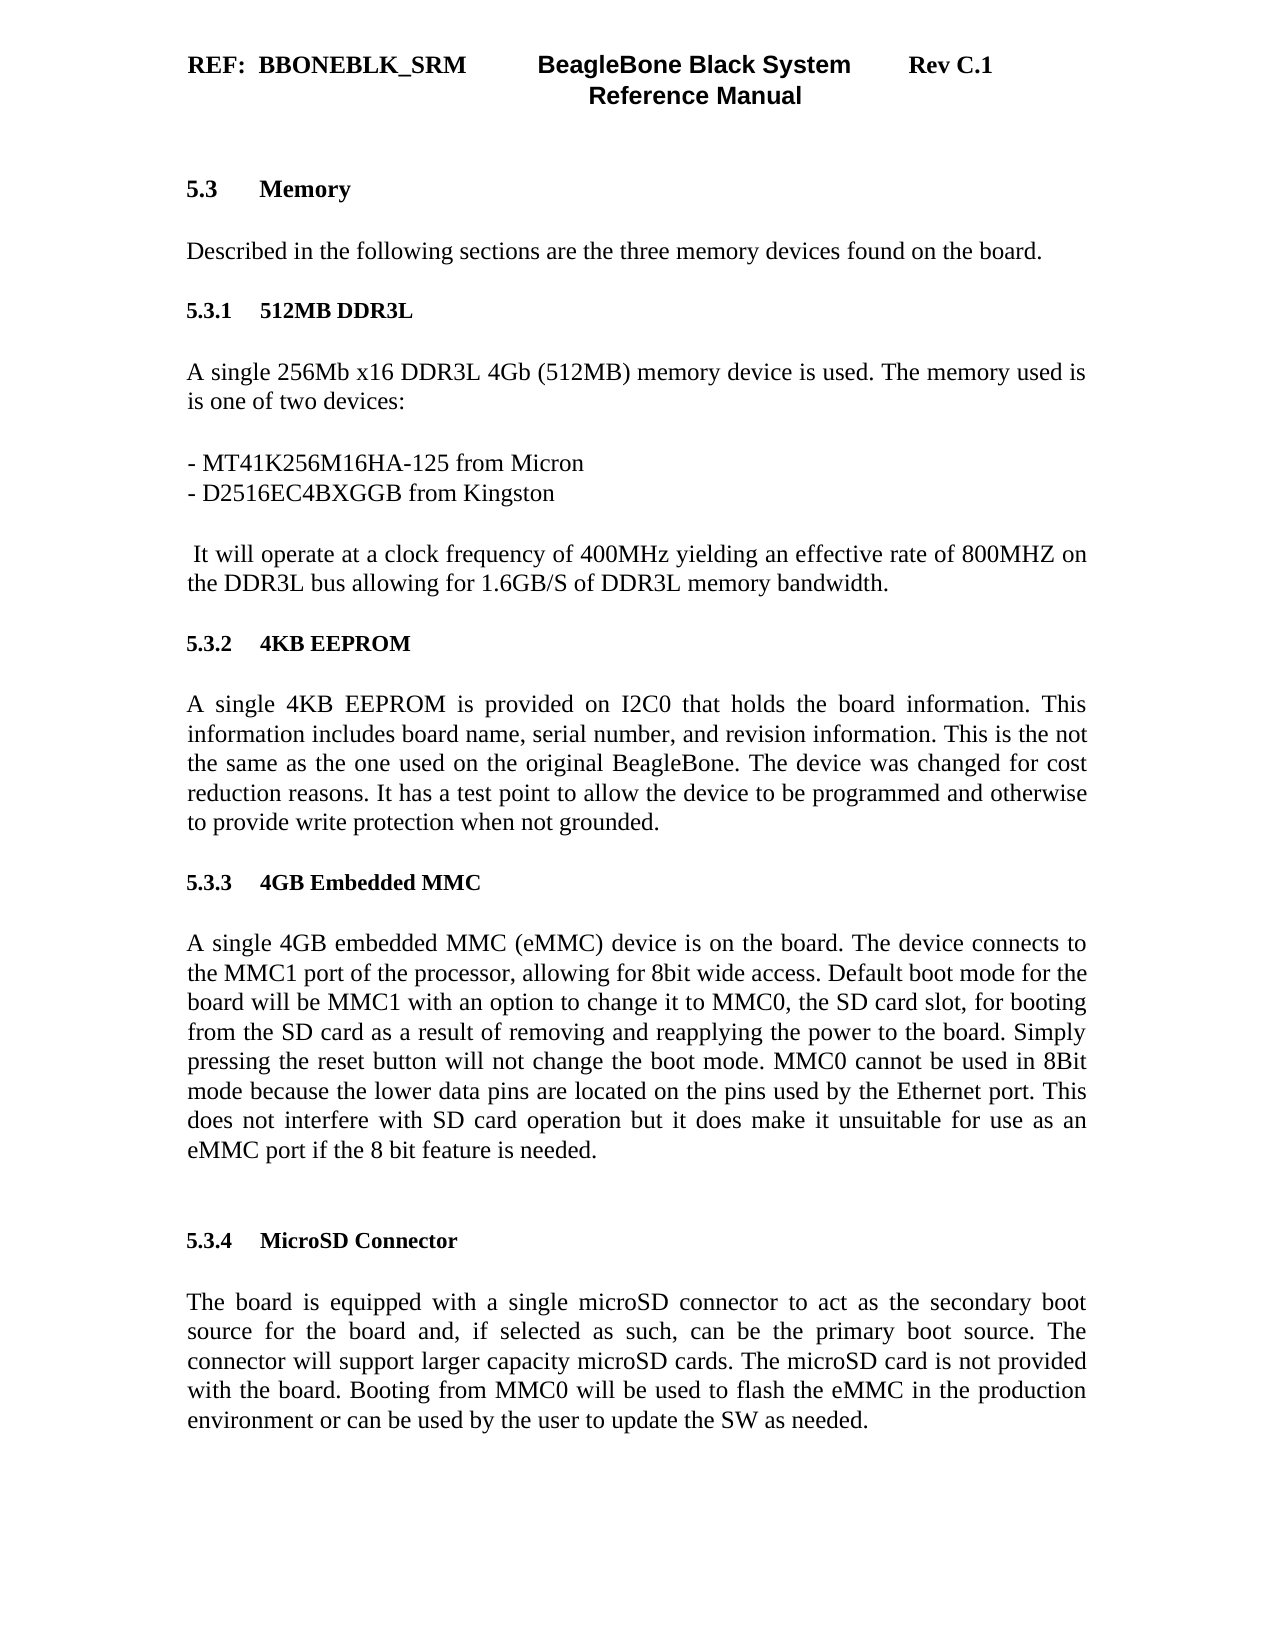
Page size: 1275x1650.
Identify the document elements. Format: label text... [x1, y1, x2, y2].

subtitle 5.3.1 512MB DDR3L [186, 297, 1183, 324]
text It will operate at a clock frequency of 400MHz yielding an effective rate of 800MHZ on the DDR3L bus allowing for 1.6GB/S of DDR3L memory bandwidth. [186, 539, 1088, 597]
subtitle 5.3 Memory [186, 174, 1183, 203]
subtitle 5.3.2 4KB EEPROM [186, 629, 1183, 656]
subtitle 5.3.4 MicroSD Connector [186, 1227, 1183, 1254]
list MT41K256M16HA-125 from Micron [187, 448, 1088, 476]
text A single 4GB embedded MMC (eMMC) device is on the board. The device connects to the MMC1 port of the processor, allowing for 8bit wide access. Default boot mode for the board will be MMC1 with an option to change it to MMC0, the SD card slot, for booting from the SD card as a result of removing and reapplying the power to the board. Simply pressing the reset button will not change the boot mode. MMC0 cannot be used in 8Bit mode because the lower data pins are located on the pins used by the Ethernet port. This does not interfere with SD card operation but it does make it unsuitable for use as an eMMC port if the 8 bit feature is needed. [186, 928, 1088, 1164]
text Described in the following sections are the three memory devices found on the board. [186, 236, 1088, 265]
text The board is equipped with a single microSD connector to act as the secondary boot source for the board and, if selected as such, can be the primary boot source. The connector will support larger capacity microSD cards. The microSD card is not provided with the board. Booting from MMC0 will be used to flash the eMMC in the production environment or can be used by the user to update the SW as needed. [186, 1287, 1088, 1434]
subtitle 5.3.3 4GB Embedded MMC [186, 868, 1183, 895]
list D2516EC4BXGGB from Kingston [187, 478, 1088, 506]
text A single 4KB EEPROM is provided on I2C0 that holds the board information. This information includes board name, serial number, and revision information. This is the not the same as the one used on the original BeagleBone. The device was changed for cost reduction reasons. It has a test point to allow the device to be programmed and otherwise to provide write protection when not grounded. [186, 689, 1088, 836]
text A single 256Mb x16 DDR3L 4Gb (512MB) memory device is used. The memory used is is one of two devices: [186, 357, 1088, 415]
